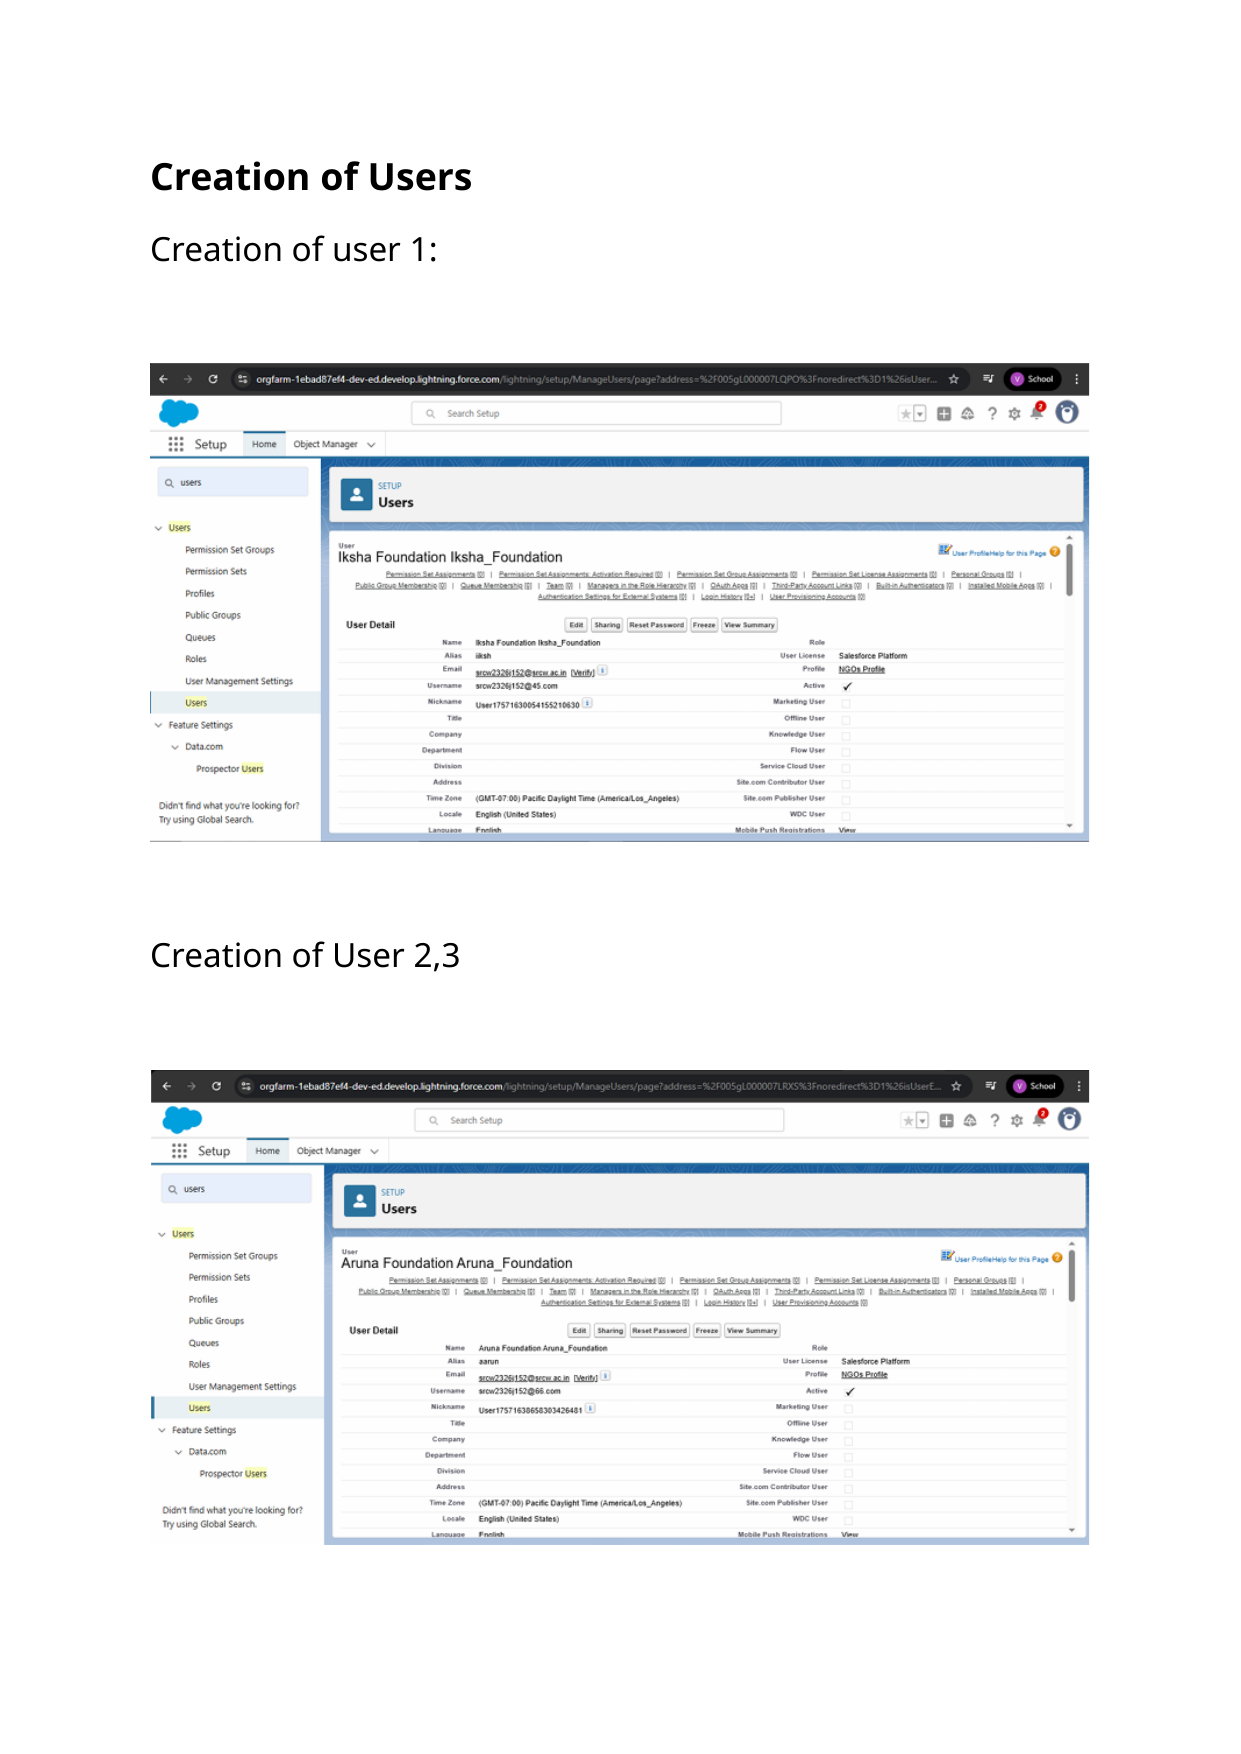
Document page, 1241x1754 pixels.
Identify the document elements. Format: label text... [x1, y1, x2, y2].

picture [150, 1070, 1090, 1545]
text Creation of user 1: [150, 225, 1090, 271]
text Creation of Users [150, 150, 1090, 201]
picture [150, 363, 1090, 842]
text Creation of User 2,3 [150, 932, 1090, 978]
